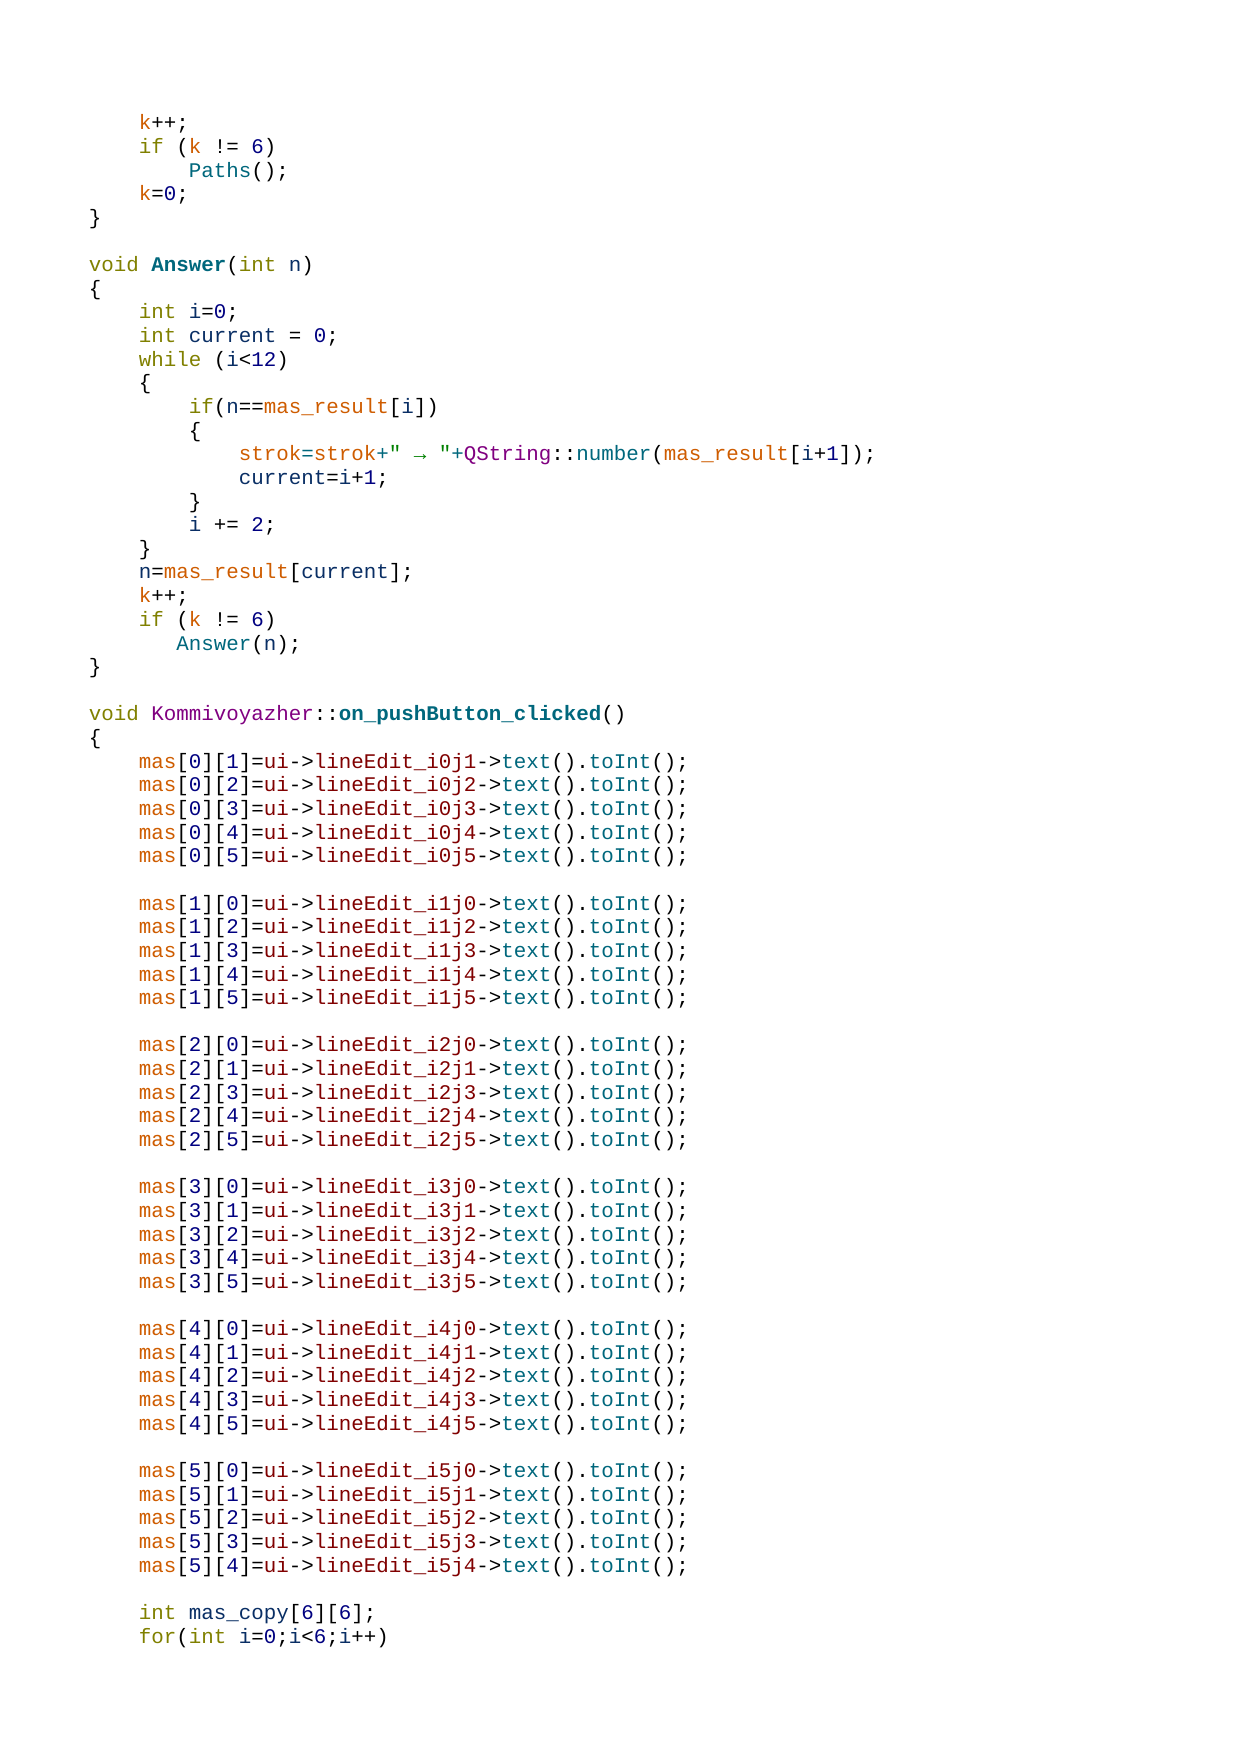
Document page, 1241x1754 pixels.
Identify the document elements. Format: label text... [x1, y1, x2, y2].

text if (k != 6) [89, 136, 1152, 159]
text } [89, 207, 1152, 231]
text void Answer(int n) [89, 254, 1152, 278]
text current=i+1; [89, 467, 1152, 491]
text mas[4][3]=ui->lineEdit_i4j3->text().toInt(); [89, 1389, 1152, 1413]
text k=0; [89, 183, 1152, 207]
text { [89, 727, 1152, 751]
text strok=strok+" → "+QString::number(mas_result[i+1]); [89, 443, 1152, 467]
text for(int i=0;i<6;i++) [89, 1626, 1152, 1649]
text k++; [89, 112, 1152, 136]
text mas[1][0]=ui->lineEdit_i1j0->text().toInt(); [89, 893, 1152, 916]
text mas[1][3]=ui->lineEdit_i1j3->text().toInt(); [89, 940, 1152, 963]
text mas[5][2]=ui->lineEdit_i5j2->text().toInt(); [89, 1507, 1152, 1531]
text mas[5][1]=ui->lineEdit_i5j1->text().toInt(); [89, 1484, 1152, 1507]
text } [89, 656, 1152, 680]
text mas[4][5]=ui->lineEdit_i4j5->text().toInt(); [89, 1413, 1152, 1436]
text mas[1][2]=ui->lineEdit_i1j2->text().toInt(); [89, 916, 1152, 940]
text mas[3][4]=ui->lineEdit_i3j4->text().toInt(); [89, 1247, 1152, 1271]
text mas[2][0]=ui->lineEdit_i2j0->text().toInt(); [89, 1034, 1152, 1058]
text mas[2][1]=ui->lineEdit_i2j1->text().toInt(); [89, 1058, 1152, 1082]
text { [89, 420, 1152, 443]
text while (i<12) [89, 349, 1152, 372]
text { [89, 372, 1152, 396]
text k++; [89, 585, 1152, 609]
text mas[5][4]=ui->lineEdit_i5j4->text().toInt(); [89, 1555, 1152, 1578]
text n=mas_result[current]; [89, 562, 1152, 585]
text int current = 0; [89, 325, 1152, 349]
text mas[1][5]=ui->lineEdit_i1j5->text().toInt(); [89, 987, 1152, 1011]
text mas[3][5]=ui->lineEdit_i3j5->text().toInt(); [89, 1271, 1152, 1294]
text if(n==mas_result[i]) [89, 396, 1152, 420]
text mas[3][2]=ui->lineEdit_i3j2->text().toInt(); [89, 1224, 1152, 1247]
text { [89, 278, 1152, 301]
text if (k != 6) [89, 609, 1152, 632]
text int mas_copy[6][6]; [89, 1602, 1152, 1626]
text mas[5][0]=ui->lineEdit_i5j0->text().toInt(); [89, 1460, 1152, 1484]
text Paths(); [89, 159, 1152, 183]
text } [89, 538, 1152, 562]
text mas[4][0]=ui->lineEdit_i4j0->text().toInt(); [89, 1318, 1152, 1342]
text mas[4][1]=ui->lineEdit_i4j1->text().toInt(); [89, 1342, 1152, 1366]
text mas[4][2]=ui->lineEdit_i4j2->text().toInt(); [89, 1366, 1152, 1389]
text mas[0][3]=ui->lineEdit_i0j3->text().toInt(); [89, 798, 1152, 822]
text Answer(n); [89, 632, 1152, 656]
text i += 2; [89, 514, 1152, 538]
text mas[1][4]=ui->lineEdit_i1j4->text().toInt(); [89, 963, 1152, 987]
text mas[2][4]=ui->lineEdit_i2j4->text().toInt(); [89, 1105, 1152, 1129]
text mas[0][2]=ui->lineEdit_i0j2->text().toInt(); [89, 774, 1152, 798]
text void Kommivoyazher::on_pushButton_clicked() [89, 703, 1152, 727]
text mas[0][4]=ui->lineEdit_i0j4->text().toInt(); [89, 822, 1152, 845]
text int i=0; [89, 301, 1152, 325]
text mas[5][3]=ui->lineEdit_i5j3->text().toInt(); [89, 1531, 1152, 1555]
text mas[3][1]=ui->lineEdit_i3j1->text().toInt(); [89, 1200, 1152, 1224]
text } [89, 491, 1152, 514]
text mas[0][5]=ui->lineEdit_i0j5->text().toInt(); [89, 845, 1152, 869]
text mas[2][3]=ui->lineEdit_i2j3->text().toInt(); [89, 1082, 1152, 1105]
text mas[2][5]=ui->lineEdit_i2j5->text().toInt(); [89, 1129, 1152, 1153]
text mas[3][0]=ui->lineEdit_i3j0->text().toInt(); [89, 1176, 1152, 1200]
text mas[0][1]=ui->lineEdit_i0j1->text().toInt(); [89, 751, 1152, 774]
